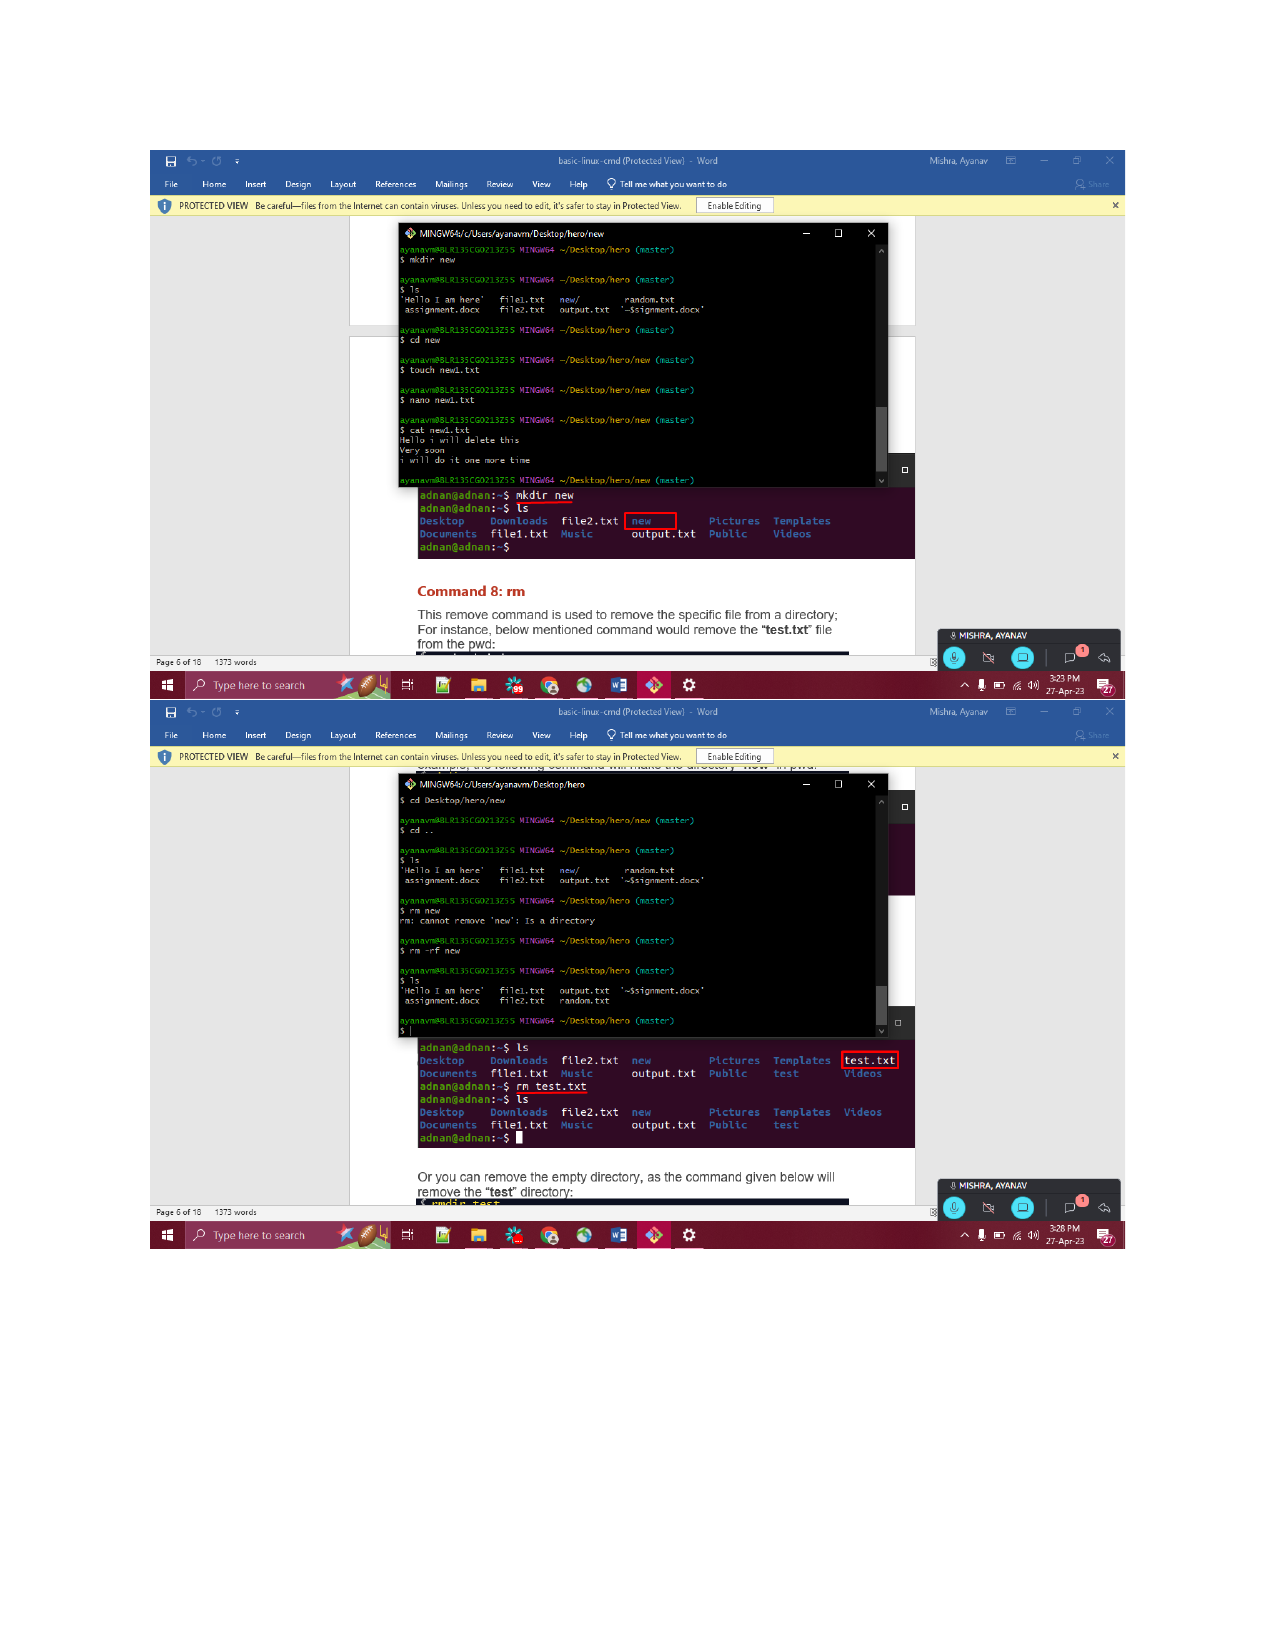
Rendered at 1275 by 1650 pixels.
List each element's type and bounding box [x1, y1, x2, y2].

picture [150, 700, 1125, 1249]
picture [150, 150, 1125, 699]
